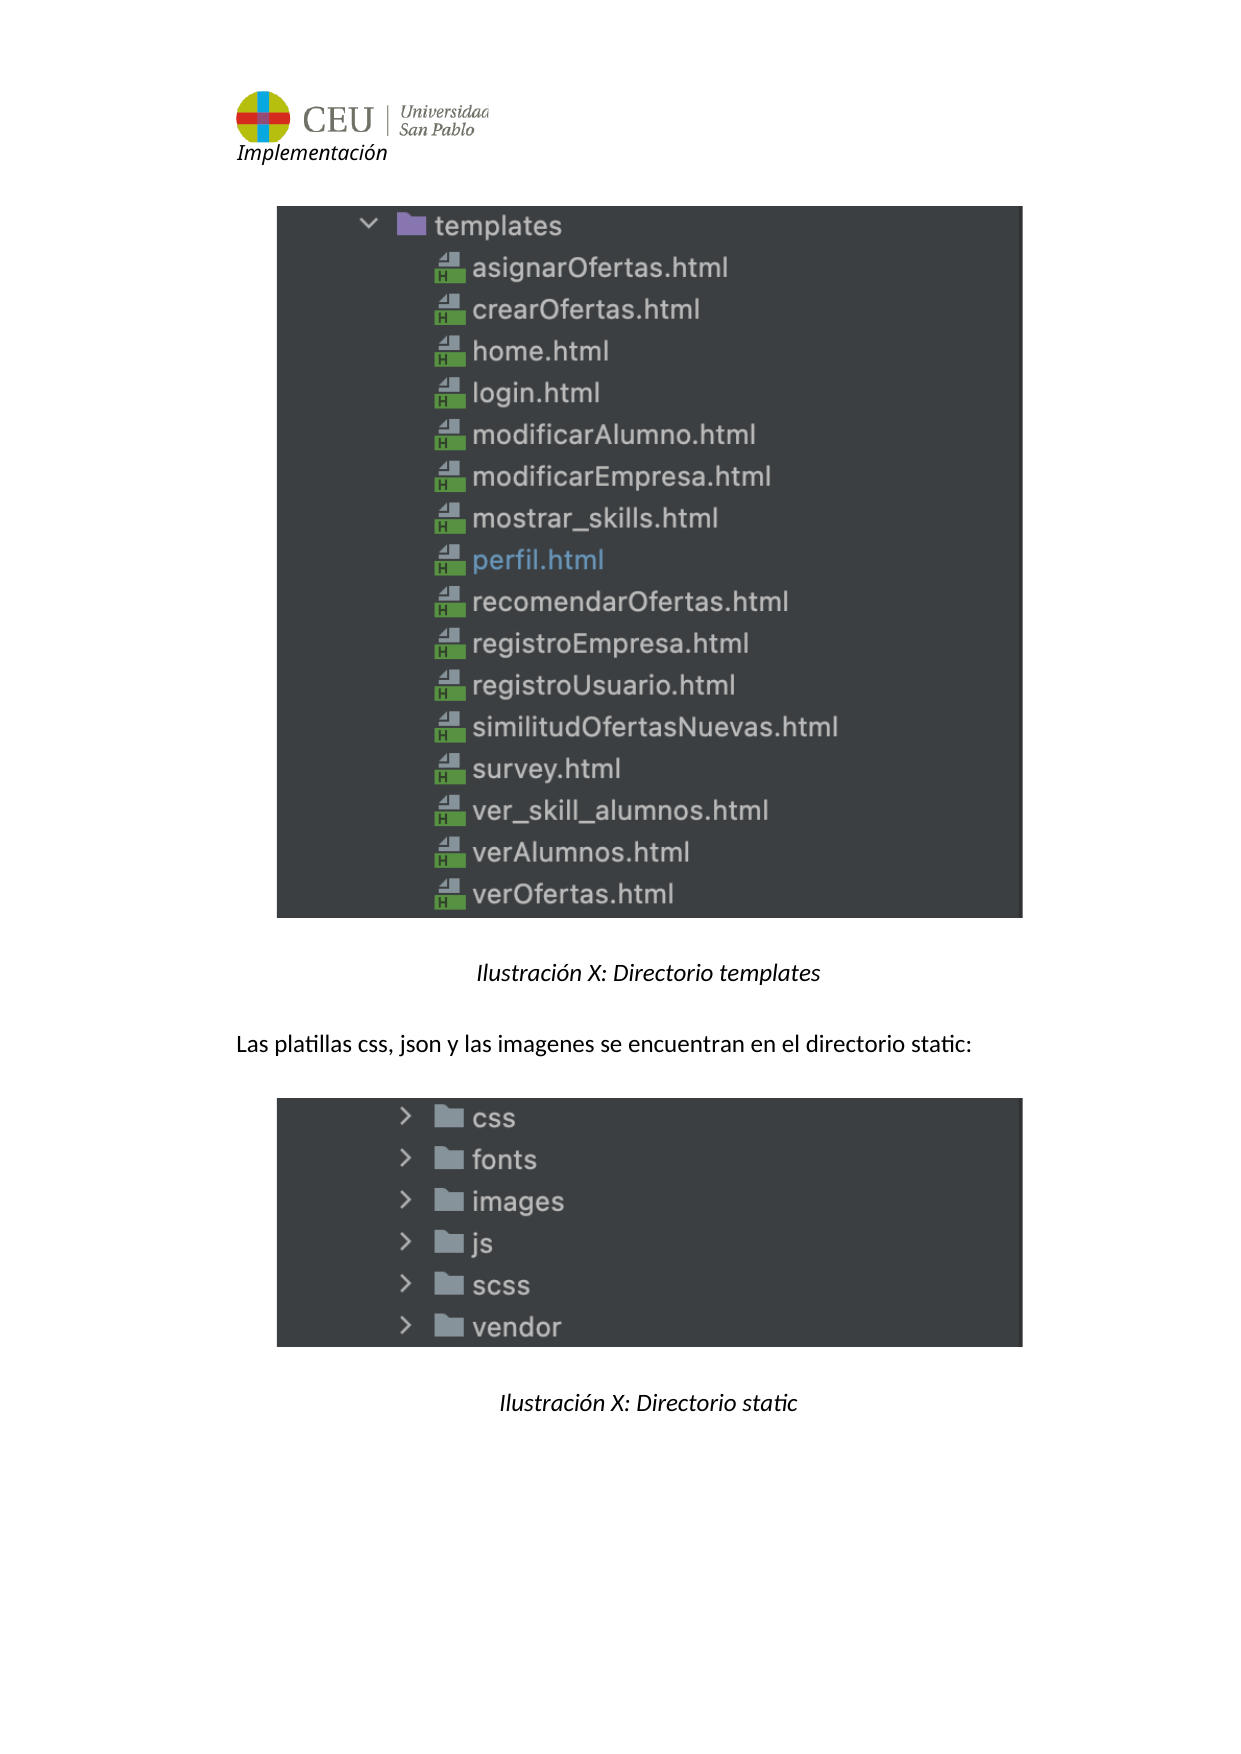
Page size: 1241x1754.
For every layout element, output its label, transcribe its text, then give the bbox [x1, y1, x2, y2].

text Ilustración X: Directorio templates [236, 957, 1063, 988]
text Ilustración X: Directorio static [236, 1387, 1063, 1417]
picture [276, 1098, 1023, 1347]
text Las platillas css, json y las imagenes se encuentran en el directorio static: [236, 1028, 1063, 1059]
picture [235, 89, 489, 143]
picture [276, 206, 1023, 918]
